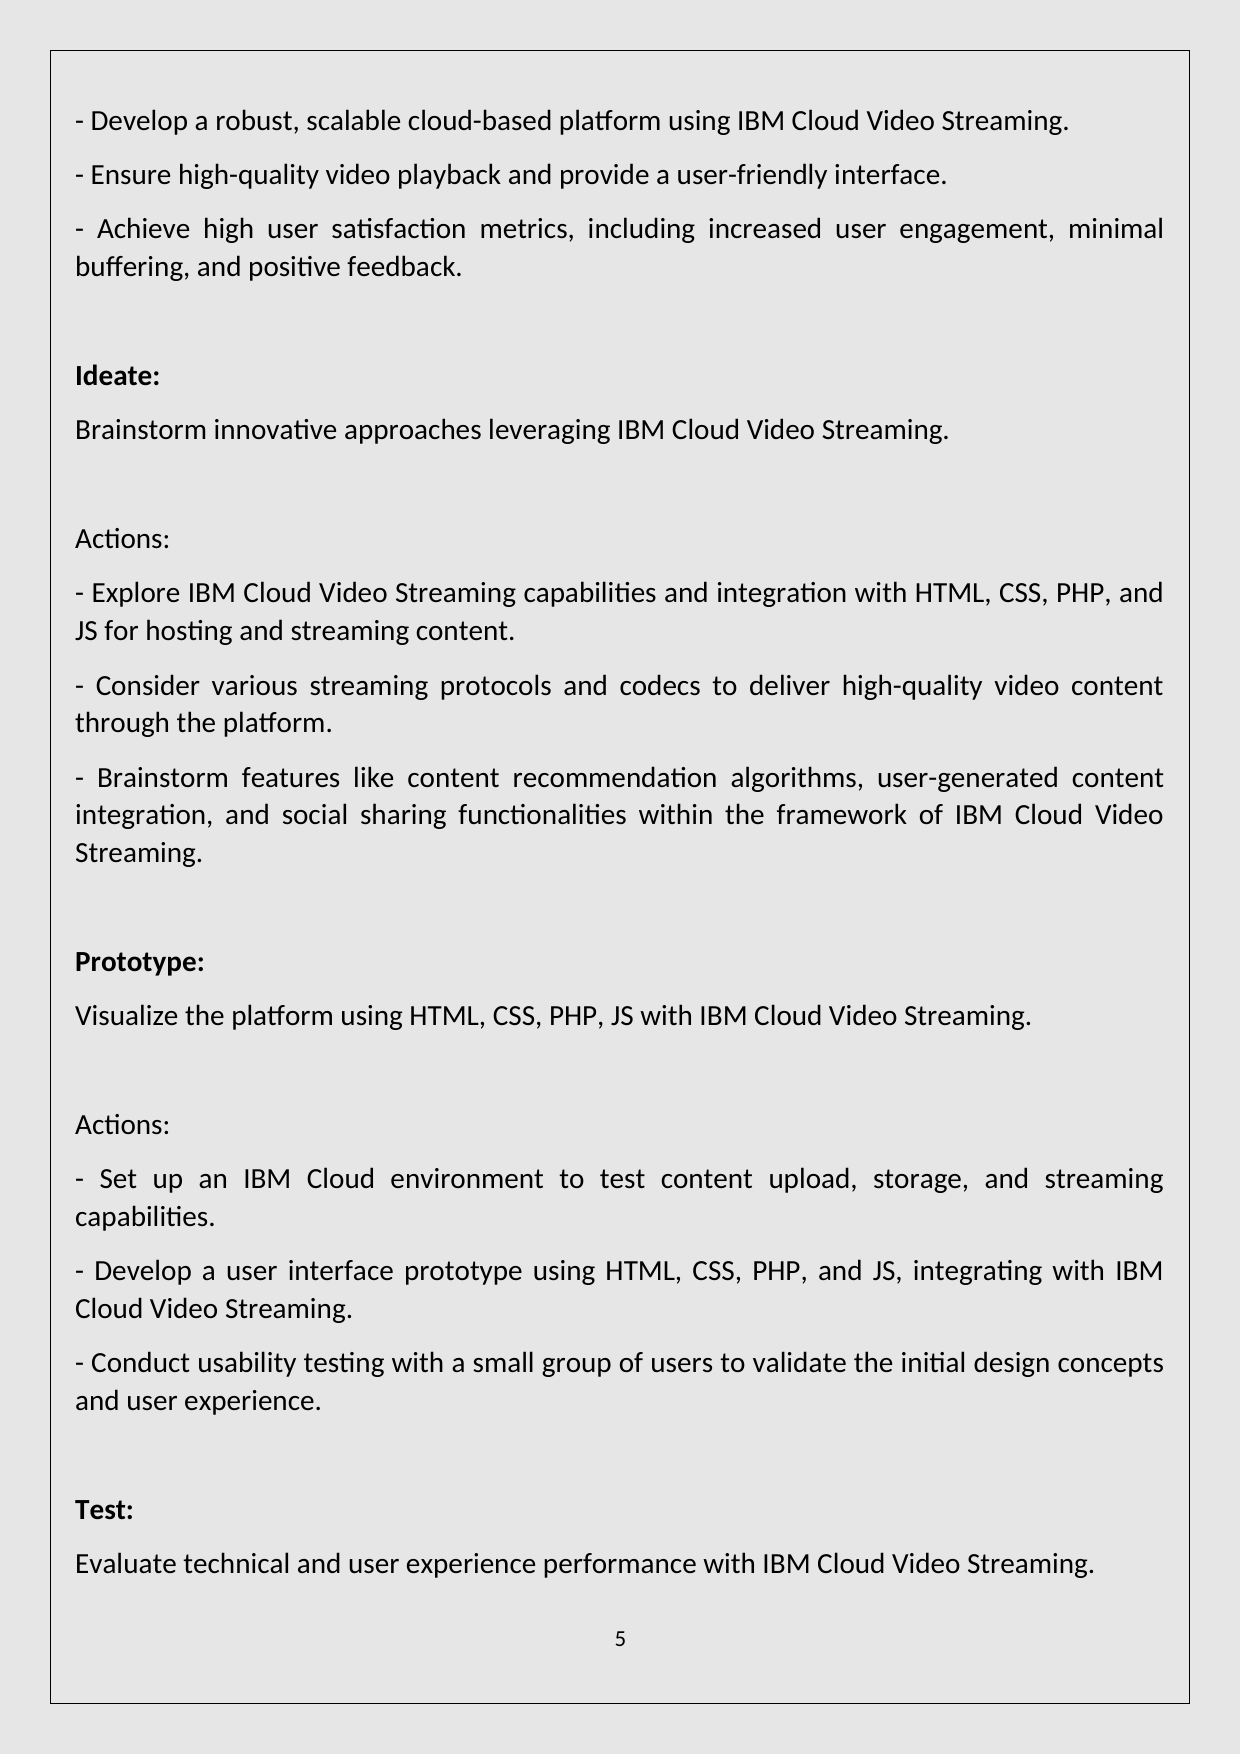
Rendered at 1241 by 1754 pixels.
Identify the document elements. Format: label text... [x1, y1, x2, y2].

text Test: [75, 1491, 1165, 1527]
text - Brainstorm features like content recommendation algorithms, user-generated content integration, and social sharing functionalities within the framework of IBM Cloud Video Streaming. [75, 759, 1165, 870]
text - Explore IBM Cloud Video Streaming capabilities and integration with HTML, CSS, PHP, and JS for hosting and streaming content. [75, 574, 1165, 648]
text - Achieve high user satisfaction metrics, including increased user engagement, minimal buffering, and positive feedback. [75, 211, 1165, 284]
text - Develop a robust, scalable cloud-based platform using IBM Cloud Video Streaming. [75, 102, 1165, 137]
text Actions: [75, 1106, 1165, 1142]
text Evaluate technical and user experience performance with IBM Cloud Video Streaming. [75, 1545, 1165, 1581]
text Visualize the platform using HTML, CSS, PHP, JS with IBM Cloud Video Streaming. [75, 997, 1165, 1033]
text Ideate: [75, 357, 1165, 393]
text Prototype: [75, 943, 1165, 978]
text - Set up an IBM Cloud environment to test content upload, storage, and streaming capabilities. [75, 1160, 1165, 1234]
text - Ensure high-quality video playback and provide a user-friendly interface. [75, 156, 1165, 192]
text - Consider various streaming protocols and codecs to deliver high-quality video content through the platform. [75, 667, 1165, 740]
text Brainstorm innovative approaches leveraging IBM Cloud Video Streaming. [75, 411, 1165, 447]
text - Develop a user interface prototype using HTML, CSS, PHP, and JS, integrating with IBM Cloud Video Streaming. [75, 1252, 1165, 1326]
text - Conduct usability testing with a small group of users to validate the initial design concepts and user experience. [75, 1344, 1165, 1418]
text Actions: [75, 520, 1165, 556]
